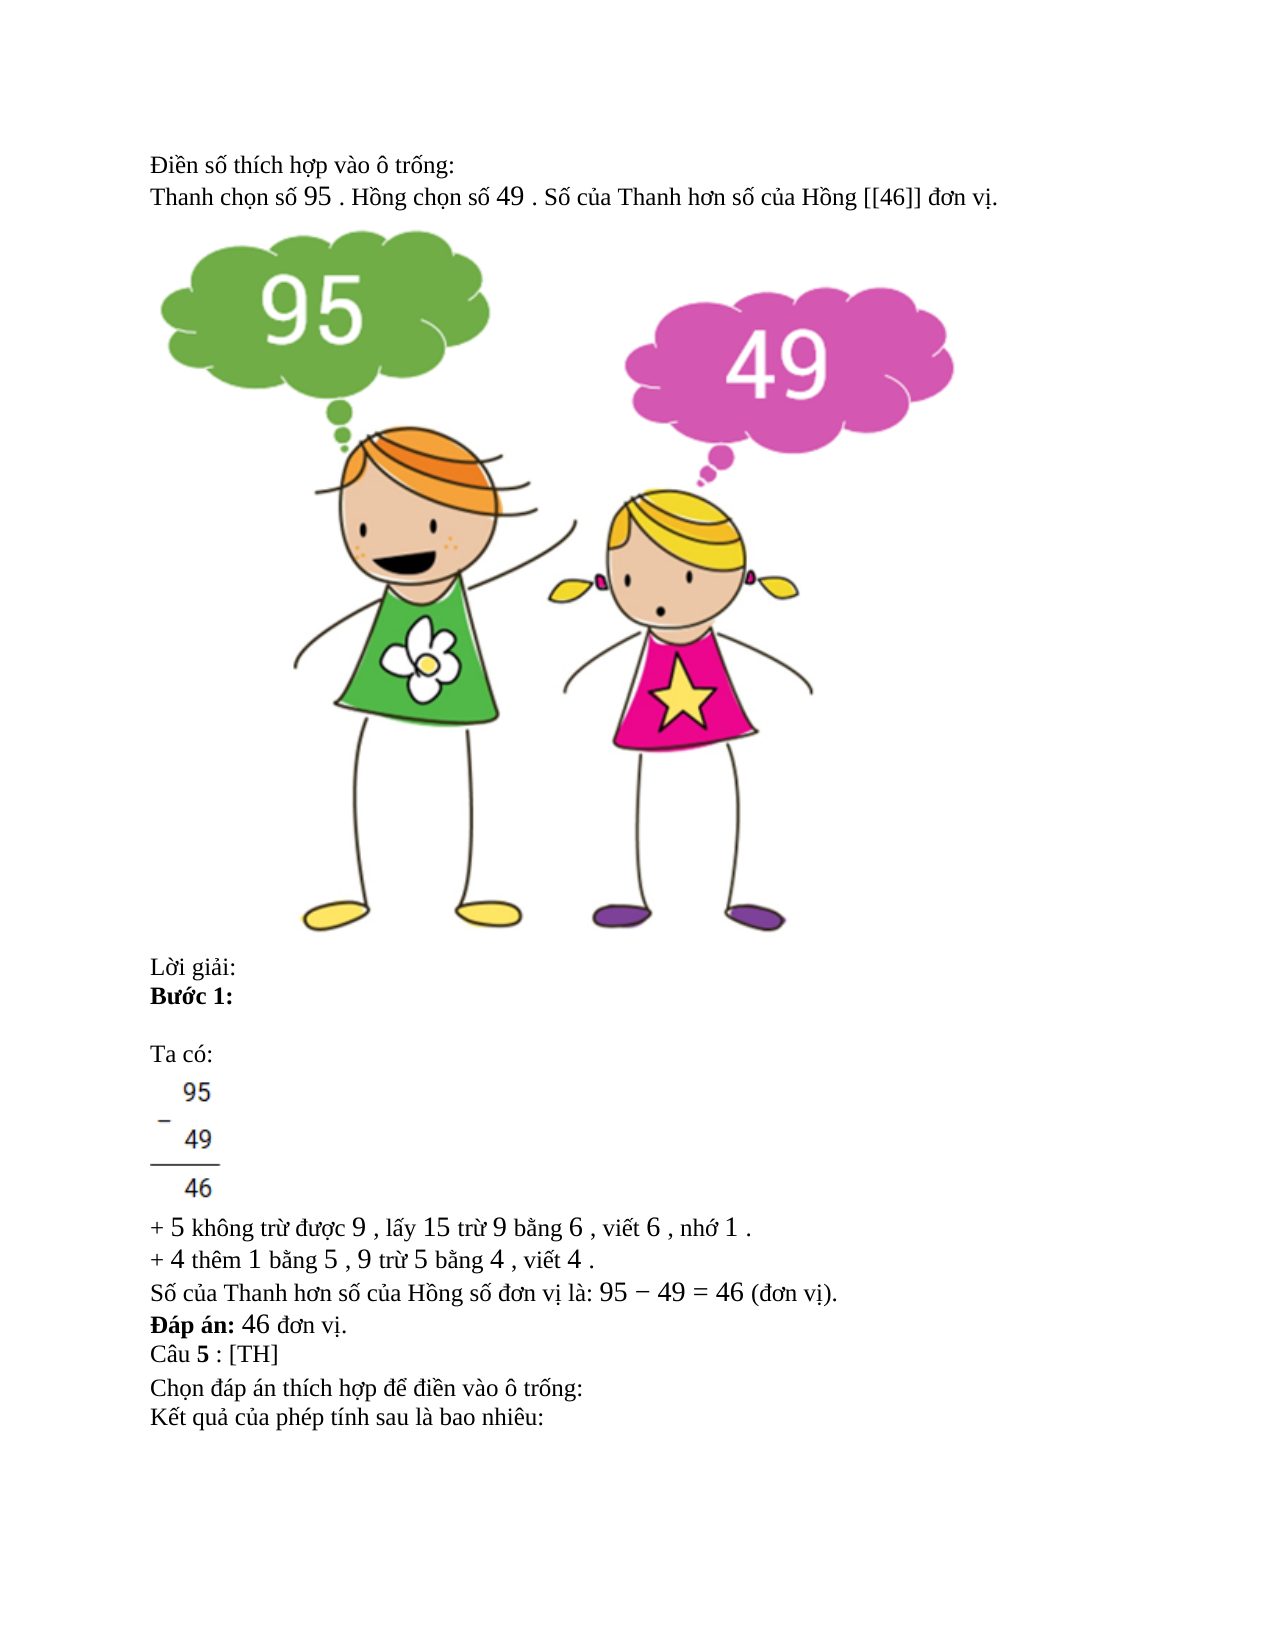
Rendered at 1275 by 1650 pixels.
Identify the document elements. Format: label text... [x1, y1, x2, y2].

text Lời giải: [150, 952, 1125, 981]
picture [150, 1067, 233, 1210]
text Câu 5 : [TH] [150, 1339, 1125, 1368]
text Bước 1: [150, 981, 1125, 1010]
picture [150, 211, 972, 948]
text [150, 1373, 1125, 1431]
text Ta có: + 5 không trừ được 9 , lấy 15 trừ 9 bằng 6 , viết 6 , nhớ 1 . + 4 thêm 1 bằng 5 , 9 trừ 5 bằng 4 , viết 4 . Số của Thanh hơn số của Hồng số đơn vị là: 95 − 49 = 46 (đơn vị). Đáp án: 46 đơn vị. [150, 1010, 1125, 1339]
